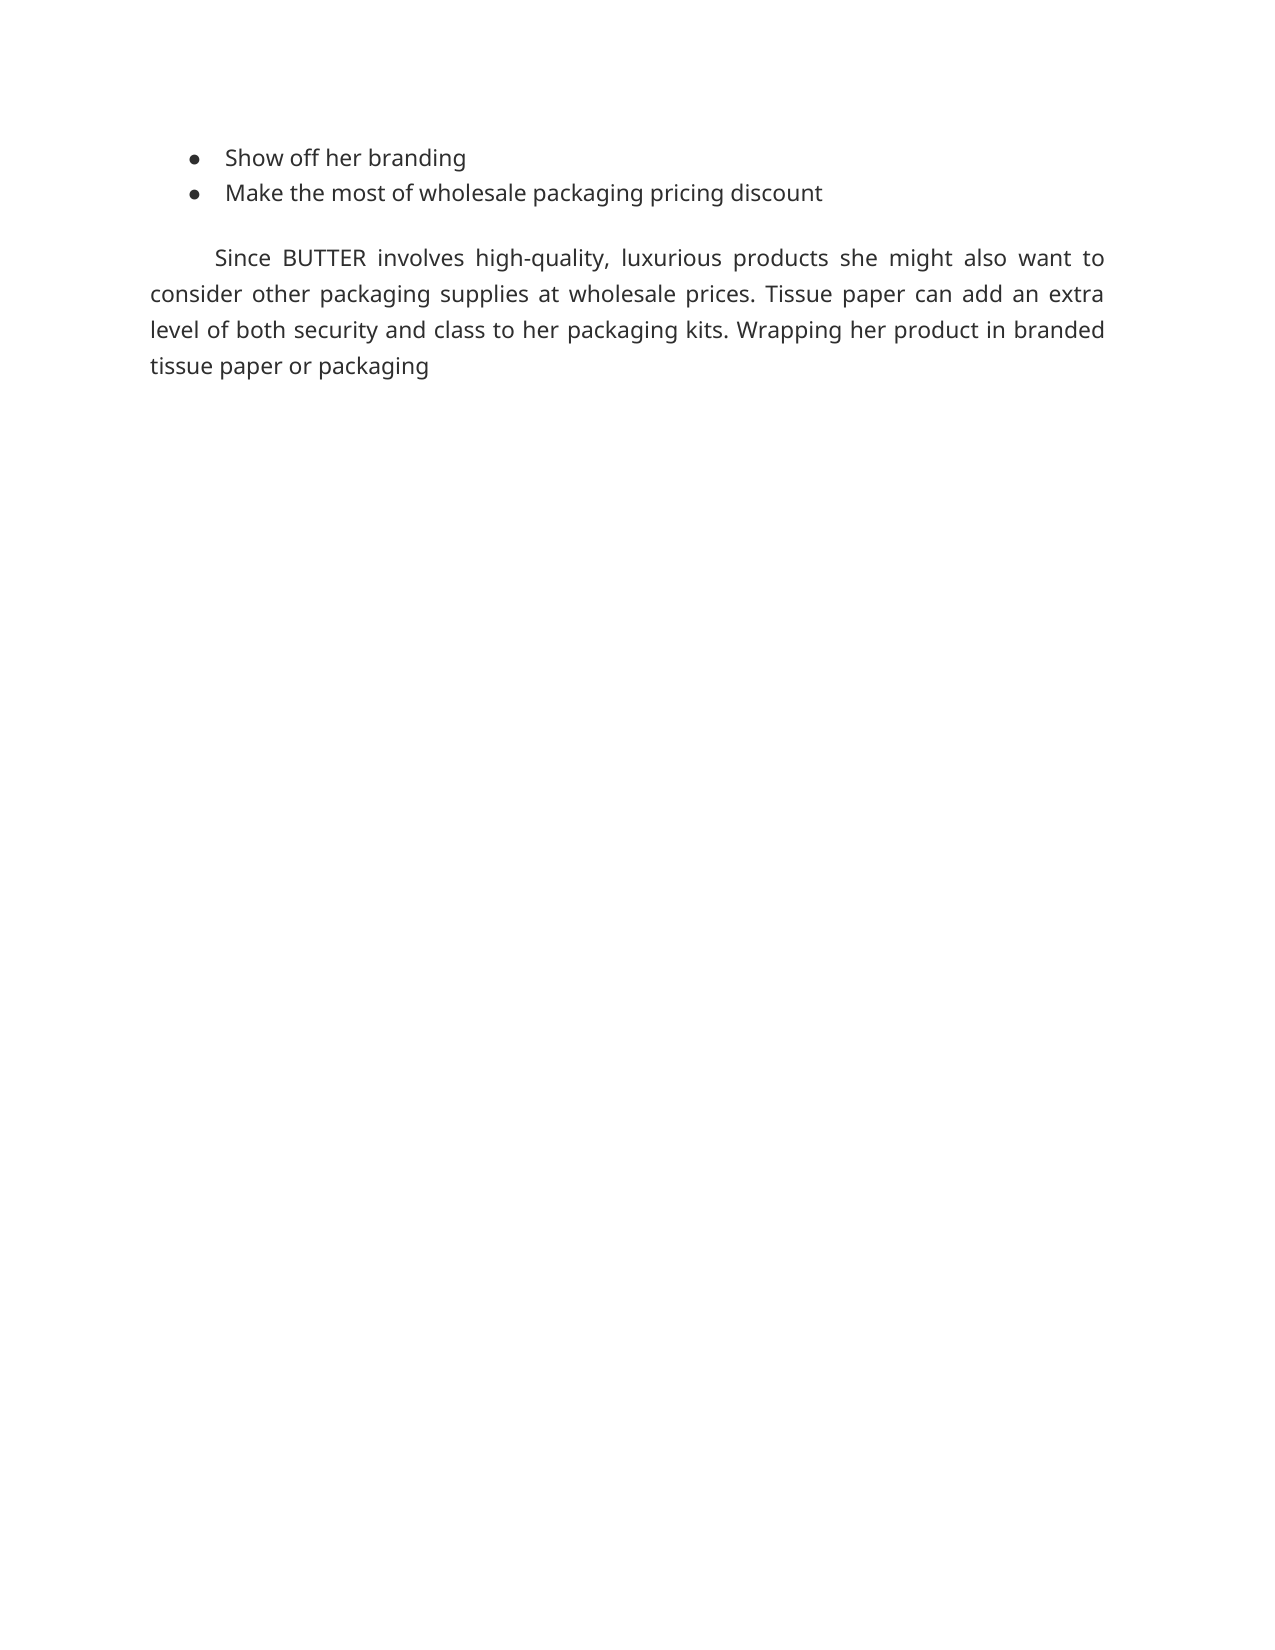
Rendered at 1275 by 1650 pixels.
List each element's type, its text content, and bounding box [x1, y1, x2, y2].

text Since BUTTER involves high-quality, luxurious products she might also want to consider other packaging supplies at wholesale prices. Tissue paper can add an extra level of both security and class to her packaging kits. Wrapping her product in branded tissue paper or packaging [150, 242, 1106, 381]
list Show off her branding [187, 142, 1275, 173]
list Make the most of wholesale packaging pricing discount [187, 177, 1275, 208]
